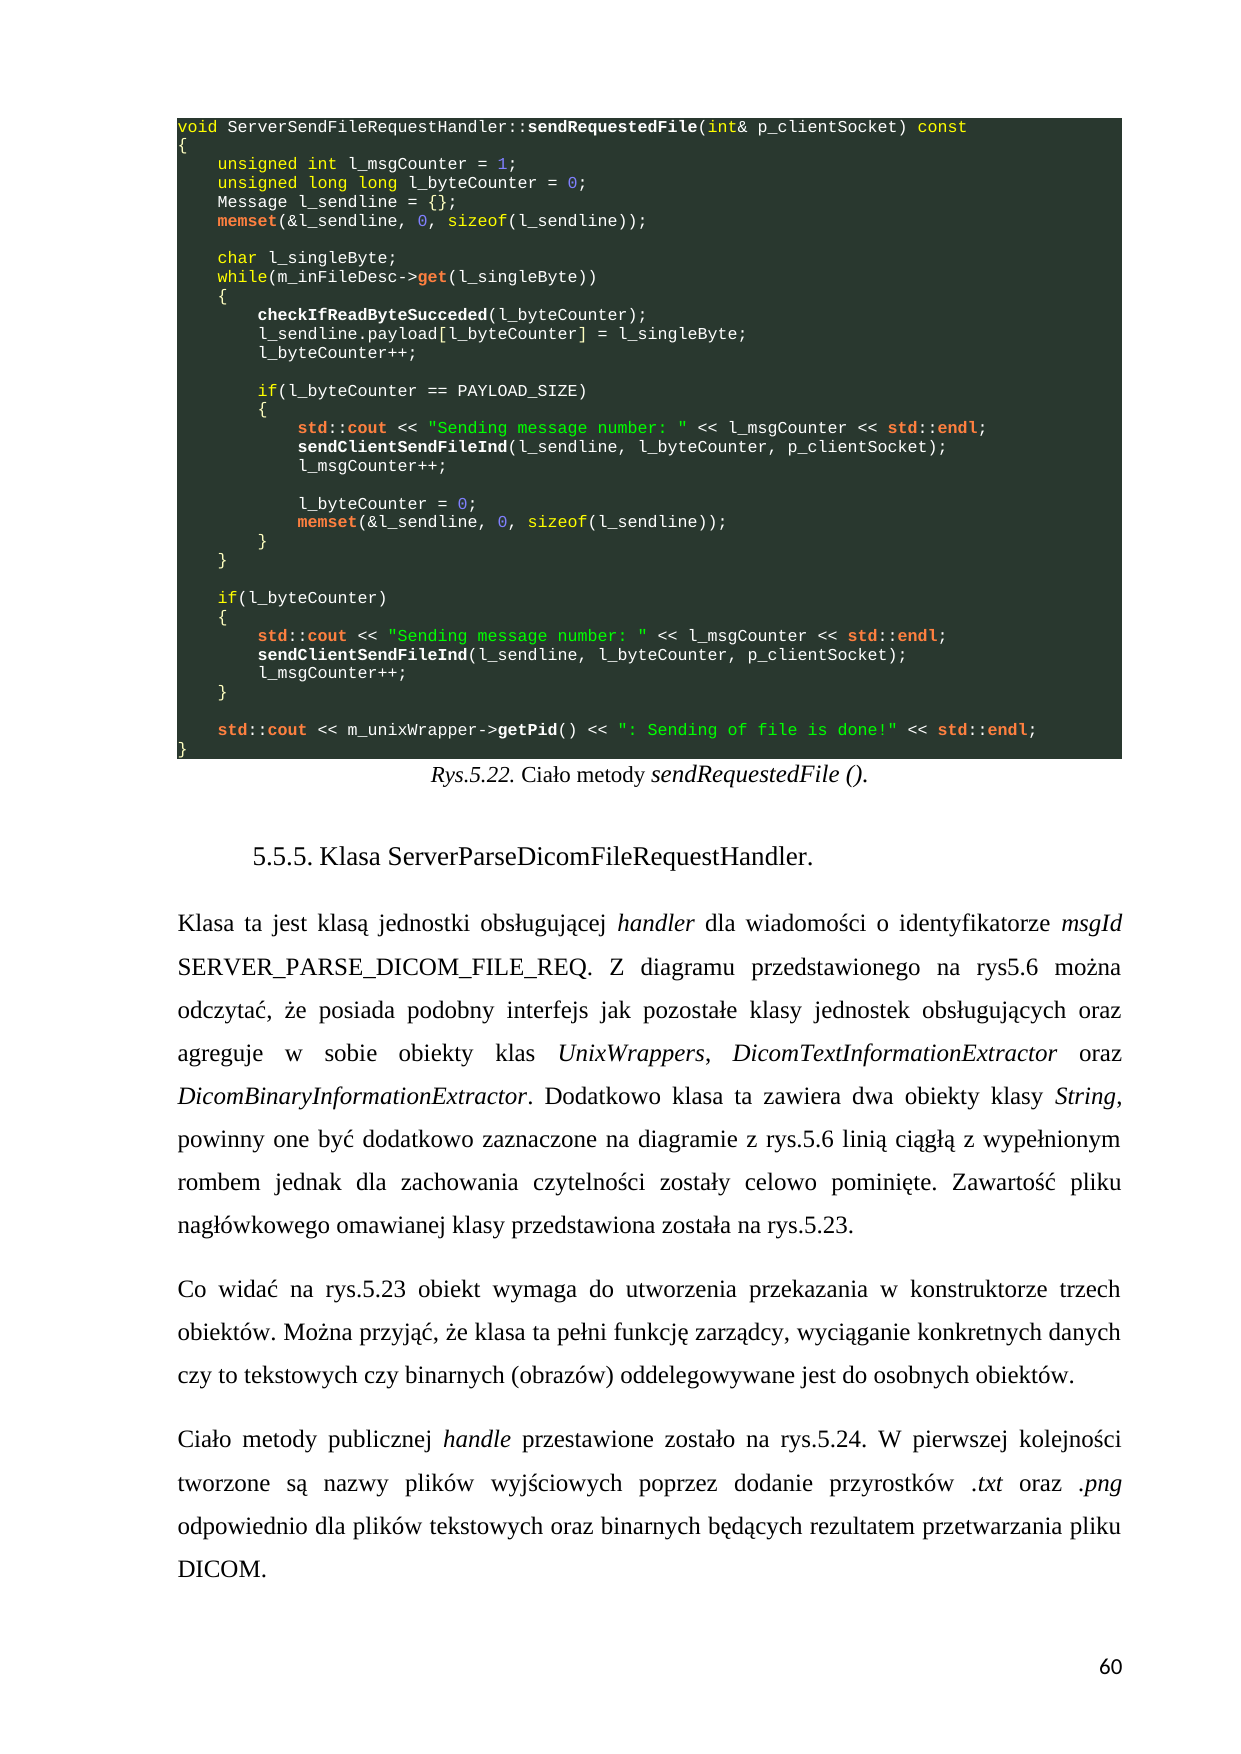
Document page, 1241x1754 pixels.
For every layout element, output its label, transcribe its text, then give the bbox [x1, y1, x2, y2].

text unsigned int l_msgCounter = 1; [177, 156, 1122, 175]
text memset(&l_sendline, 0, sizeof(l_sendline)); [177, 514, 1122, 533]
text { [177, 288, 1122, 307]
text std::cout << "Sending message number: " << l_msgCounter << std::endl; [177, 420, 1122, 439]
text char l_singleByte; [177, 250, 1122, 269]
text while(m_inFileDesc->get(l_singleByte)) [177, 269, 1122, 288]
text checkIfReadByteSucceded(l_byteCounter); [177, 307, 1122, 326]
text sendClientSendFileInd(l_sendline, l_byteCounter, p_clientSocket); [177, 439, 1122, 457]
text Ciało metody publicznej handle przestawione zostało na rys.5.24. W pierwszej kolejności tworzone są nazwy plików wyjściowych poprzez dodanie przyrostków .txt oraz .png odpowiednio dla plików tekstowych oraz binarnych będących rezultatem przetwarzania pliku DICOM. [177, 1424, 1122, 1583]
text sendClientSendFileInd(l_sendline, l_byteCounter, p_clientSocket); [177, 646, 1122, 665]
text { [177, 608, 1122, 627]
text std::cout << "Sending message number: " << l_msgCounter << std::endl; [177, 627, 1122, 646]
text if(l_byteCounter == PAYLOAD_SIZE) [177, 382, 1122, 401]
text } [177, 740, 1122, 759]
text l_msgCounter++; [177, 665, 1122, 684]
text std::cout << m_unixWrapper->getPid() << ": Sending of file is done!" << std::endl; [177, 721, 1122, 740]
text Message l_sendline = {}; [177, 193, 1122, 212]
text unsigned long long l_byteCounter = 0; [177, 175, 1122, 193]
text } [177, 533, 1122, 552]
text l_msgCounter++; [177, 457, 1122, 476]
text } [177, 552, 1122, 571]
text } [177, 684, 1122, 703]
text Rys.5.22. Ciało metody sendRequestedFile (). [177, 759, 1122, 788]
text memset(&l_sendline, 0, sizeof(l_sendline)); [177, 212, 1122, 231]
text l_byteCounter = 0; [177, 495, 1122, 514]
text { [177, 137, 1122, 156]
subtitle Klasa ServerParseDicomFileRequestHandler. [252, 840, 1122, 871]
text Klasa ta jest klasą jednostki obsługującej handler dla wiadomości o identyfikatorze msgId SERVER_PARSE_DICOM_FILE_REQ. Z diagramu przedstawionego na rys5.6 można odczytać, że posiada podobny interfejs jak pozostałe klasy jednostek obsługujących oraz agreguje w sobie obiekty klas UnixWrappers, DicomTextInformationExtractor oraz DicomBinaryInformationExtractor. Dodatkowo klasa ta zawiera dwa obiekty klasy String, powinny one być dodatkowo zaznaczone na diagramie z rys.5.6 linią ciągłą z wypełnionym rombem jednak dla zachowania czytelności zostały celowo pominięte. Zawartość pliku nagłówkowego omawianej klasy przedstawiona została na rys.5.23. [177, 908, 1122, 1239]
text { [177, 401, 1122, 420]
text l_byteCounter++; [177, 344, 1122, 363]
text l_sendline.payload[l_byteCounter] = l_singleByte; [177, 326, 1122, 344]
text void ServerSendFileRequestHandler::sendRequestedFile(int& p_clientSocket) const [177, 118, 1122, 137]
text Co widać na rys.5.23 obiekt wymaga do utworzenia przekazania w konstruktorze trzech obiektów. Można przyjąć, że klasa ta pełni funkcję zarządcy, wyciąganie konkretnych danych czy to tekstowych czy binarnych (obrazów) oddelegowywane jest do osobnych obiektów. [177, 1274, 1122, 1389]
text if(l_byteCounter) [177, 589, 1122, 608]
